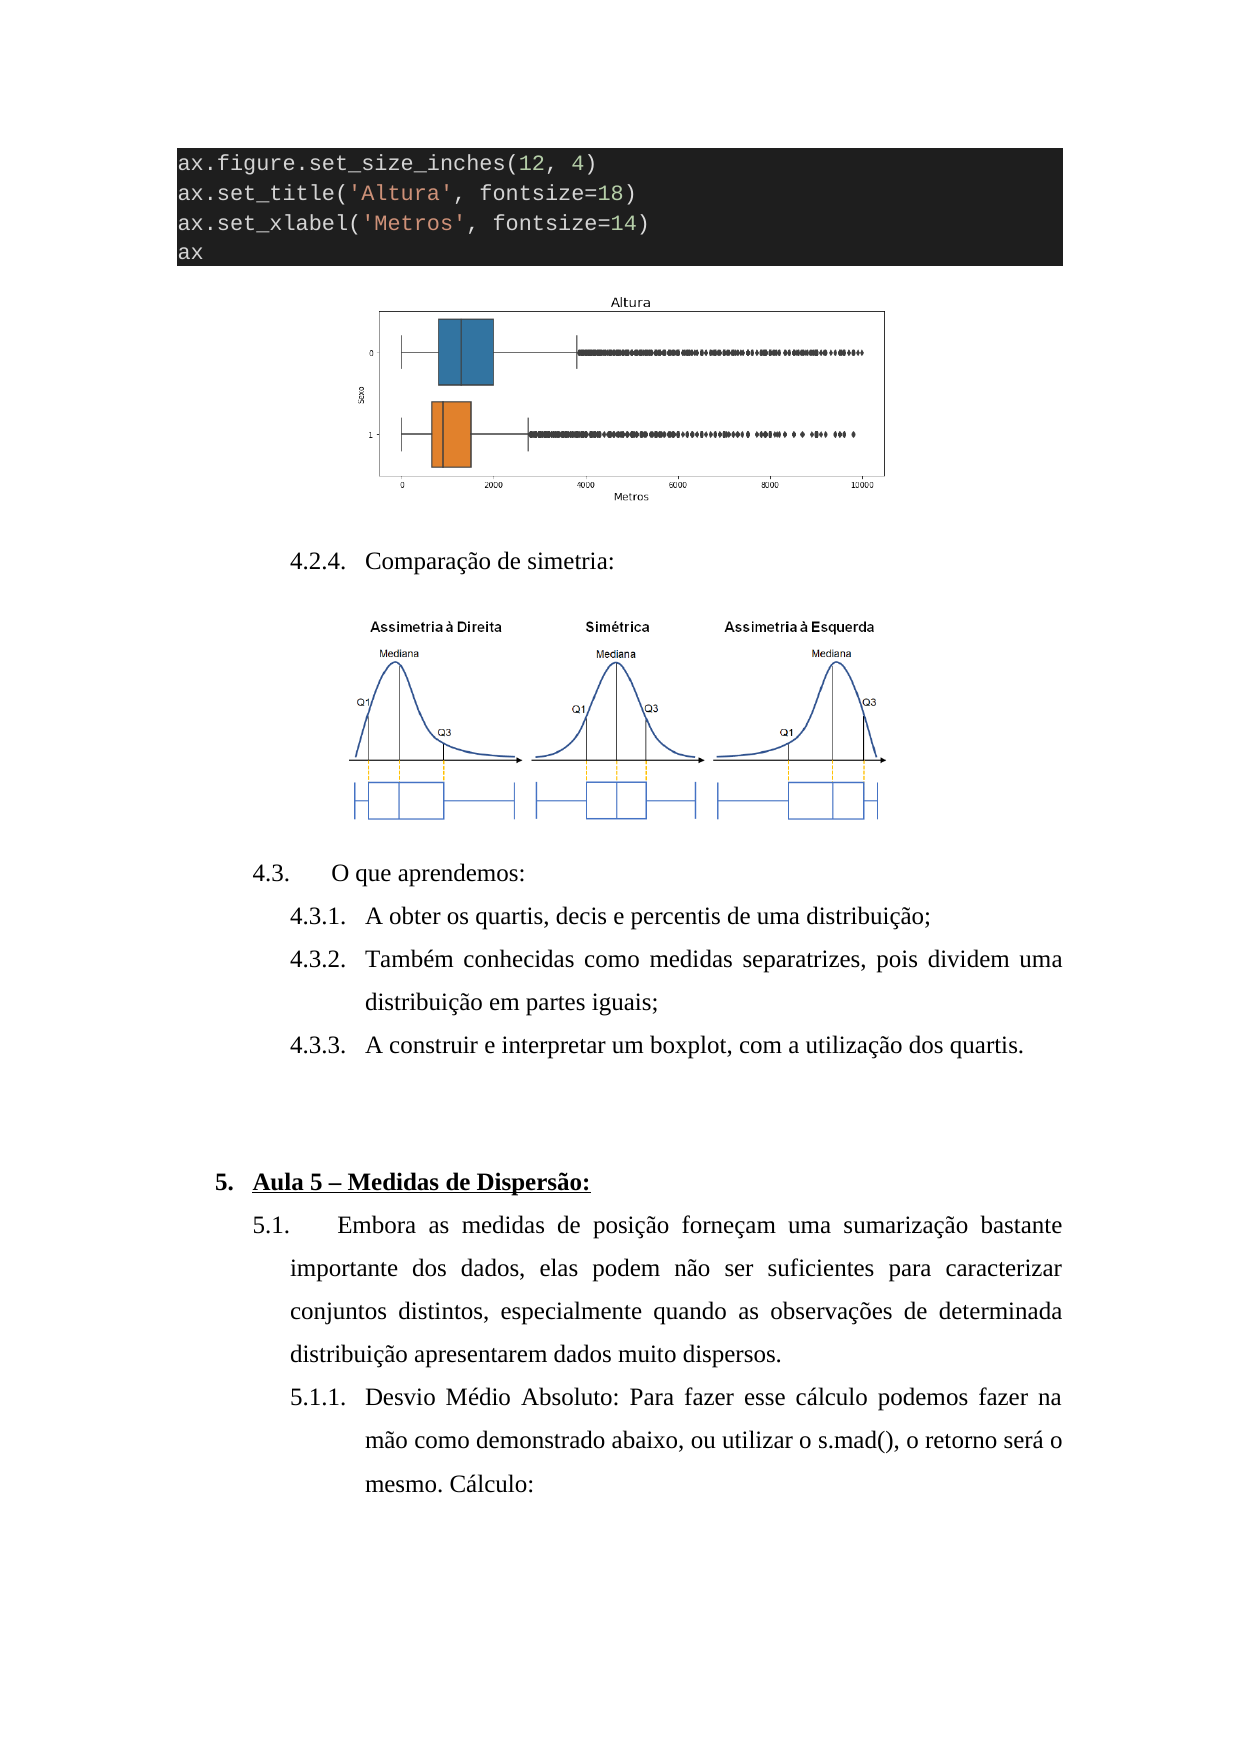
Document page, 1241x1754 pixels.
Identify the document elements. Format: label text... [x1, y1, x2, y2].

list Também conhecidas como medidas separatrizes, pois dividem uma distribuição em partes iguais; [290, 944, 1063, 1016]
list Desvio Médio Absoluto: Para fazer esse cálculo podemos fazer na mão como demonstrado abaixo, ou utilizar o s.mad(), o retorno será o mesmo. Cálculo: [290, 1382, 1063, 1497]
list Comparação de simetria: [290, 546, 1063, 574]
text ax.figure.set_size_inches(12, 4) [177, 148, 1063, 177]
text ax.set_xlabel('Metros', fontsize=14) [177, 207, 1063, 237]
list A obter os quartis, decis e percentis de uma distribuição; [290, 901, 1063, 930]
picture [349, 613, 892, 820]
text ax [177, 237, 1063, 266]
list O que aprendemos: [252, 858, 1063, 887]
list Embora as medidas de posição forneçam uma sumarização bastante importante dos dados, elas podem não ser suficientes para caracterizar conjuntos distintos, especialmente quando as observações de determinada distribuição apresentarem dados muito dispersos. [252, 1210, 1063, 1368]
list A construir e interpretar um boxplot, com a utilização dos quartis. [290, 1031, 1063, 1059]
picture [352, 291, 889, 507]
list Aula 5 – Medidas de Dispersão: [215, 1167, 1063, 1196]
text ax.set_title('Altura', fontsize=18) [177, 177, 1063, 207]
